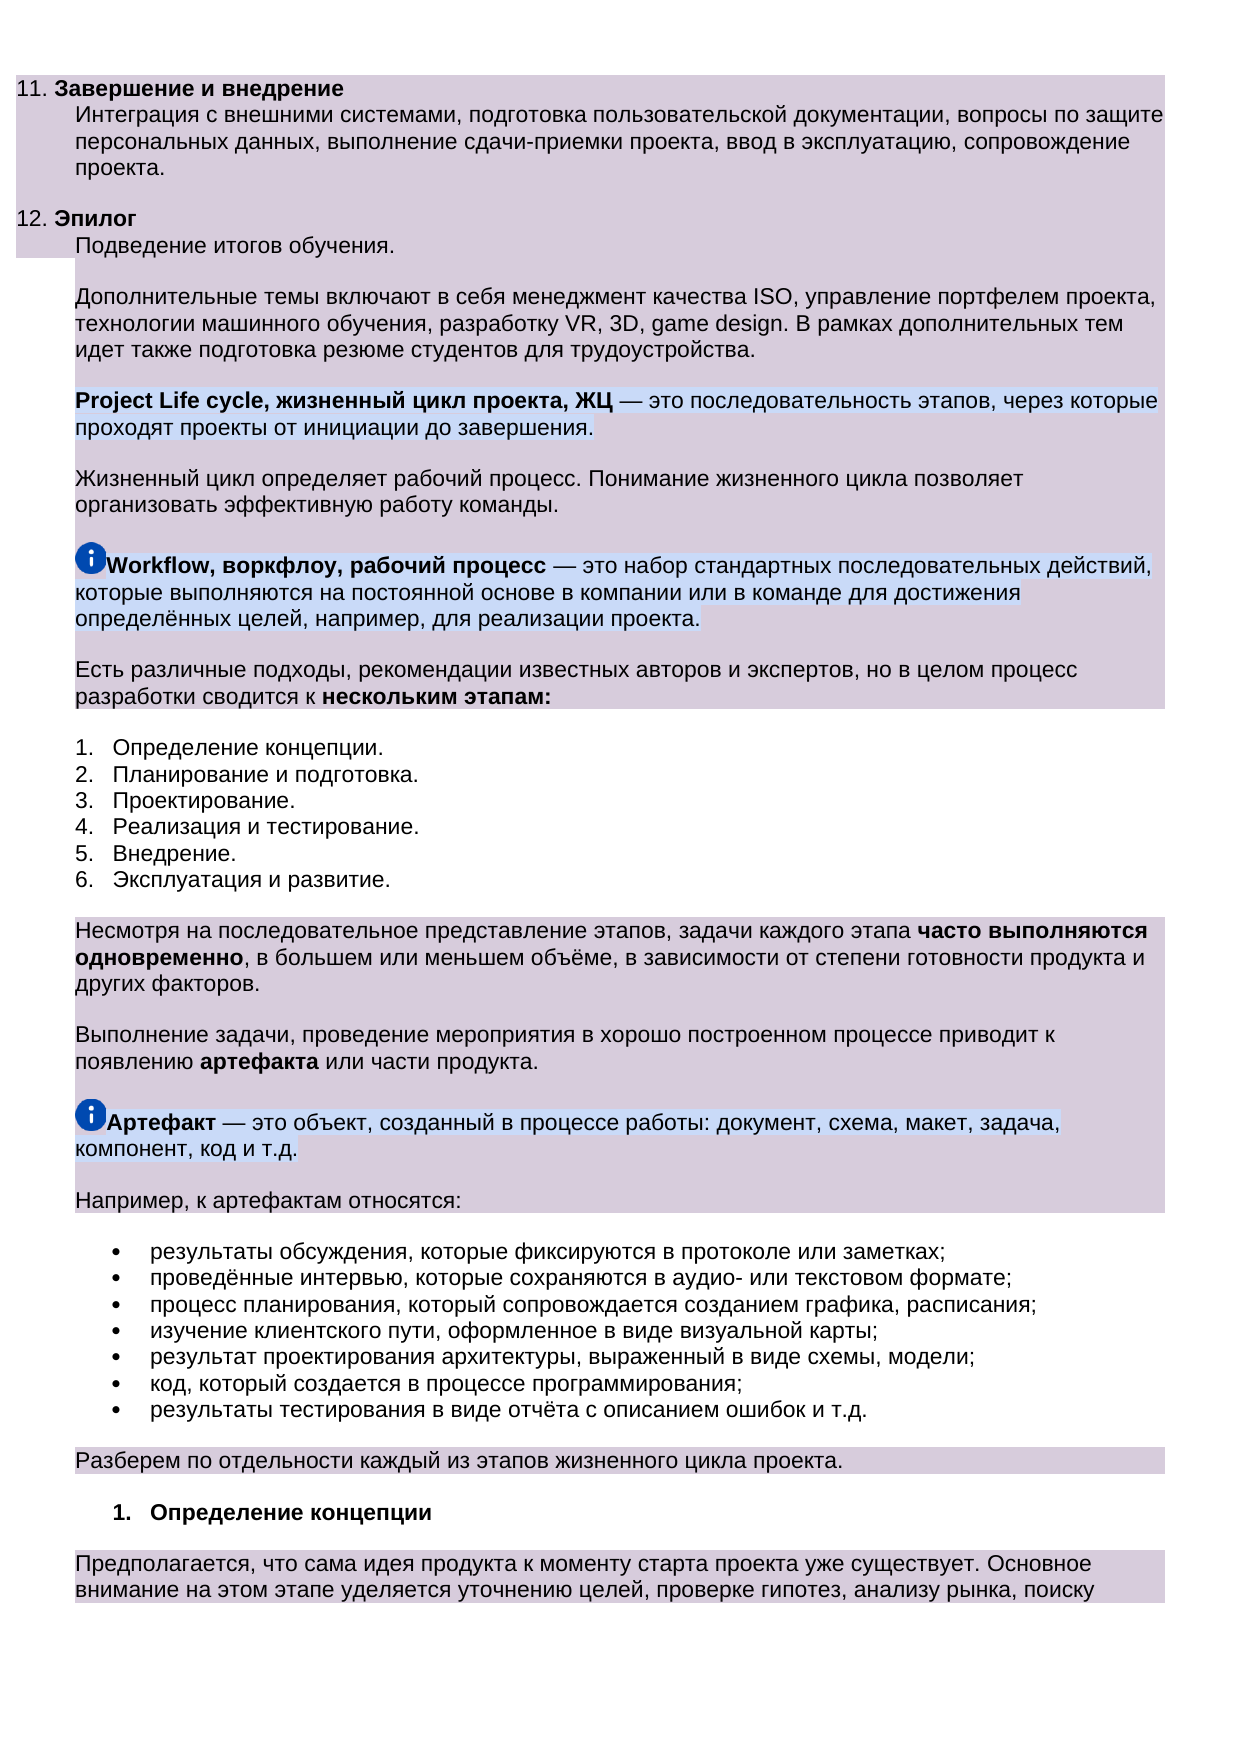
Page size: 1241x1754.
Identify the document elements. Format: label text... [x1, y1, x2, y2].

text 11. Завершение и внедрение Интеграция с внешними системами, подготовка пользовательской документации, вопросы по защите персональных данных, выполнение сдачи-приемки проекта, ввод в эксплуатацию, сопровождение проекта. [16, 75, 1165, 180]
text Артефакт — это объект, созданный в процессе работы: документ, схема, макет, задача, компонент, код и т.д. [107, 1099, 1165, 1162]
list процесс планирования, который сопровождается созданием графика, расписания; [112, 1291, 1165, 1317]
text Есть различные подходы, рекомендации известных авторов и экспертов, но в целом процесс разработки сводится к нескольким этапам: [75, 656, 1165, 709]
text Project Life cycle, жизненный цикл проекта, ЖЦ — это последовательность этапов, через которые проходят проекты от инициации до завершения. [75, 387, 1165, 440]
text Выполнение задачи, проведение мероприятия в хорошо построенном процессе приводит к появлению артефакта или части продукта. [75, 1021, 1165, 1074]
list проведённые интервью, которые сохраняются в аудио- или текстовом формате; [112, 1264, 1165, 1291]
picture [75, 1099, 107, 1131]
list Реализация и тестирование. [75, 813, 1165, 839]
text 12. Эпилог Подведение итогов обучения. [16, 205, 1165, 258]
text Например, к артефактам относятся: [75, 1187, 1165, 1213]
list результаты обсуждения, которые фиксируются в протоколе или заметках; [112, 1238, 1165, 1264]
list результаты тестирования в виде отчёта с описанием ошибок и т.д. [112, 1396, 1165, 1422]
list результат проектирования архитектуры, выраженный в виде схемы, модели; [112, 1343, 1165, 1370]
list Определение концепции [112, 1499, 1165, 1525]
text Разберем по отдельности каждый из этапов жизненного цикла проекта. [75, 1447, 1165, 1474]
list Внедрение. [75, 839, 1165, 866]
text Дополнительные темы включают в себя менеджмент качества ISO, управление портфелем проекта, технологии машинного обучения, разработку VR, 3D, game design. В рамках дополнительных тем идет также подготовка резюме студентов для трудоустройства. [75, 283, 1165, 362]
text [75, 1550, 1165, 1603]
text Жизненный цикл определяет рабочий процесс. Понимание жизненного цикла позволяет организовать эффективную работу команды. [75, 465, 1165, 518]
text Несмотря на последовательное представление этапов, задачи каждого этапа часто выполняются одновременно, в большем или меньшем объёме, в зависимости от степени готовности продукта и других факторов. [75, 917, 1165, 996]
list Эксплуатация и развитие. [75, 866, 1165, 892]
list Проектирование. [75, 787, 1165, 813]
list Планирование и подготовка. [75, 761, 1165, 787]
list изучение клиентского пути, оформленное в виде визуальной карты; [112, 1317, 1165, 1343]
text Workflow, воркфлоу, рабочий процесс — это набор стандартных последовательных действий, которые выполняются на постоянной основе в компании или в команде для достижения определённых целей, например, для реализации проекта. [107, 543, 1165, 631]
picture [75, 542, 107, 574]
list код, который создается в процессе программирования; [112, 1370, 1165, 1396]
list Определение концепции. [75, 734, 1165, 761]
